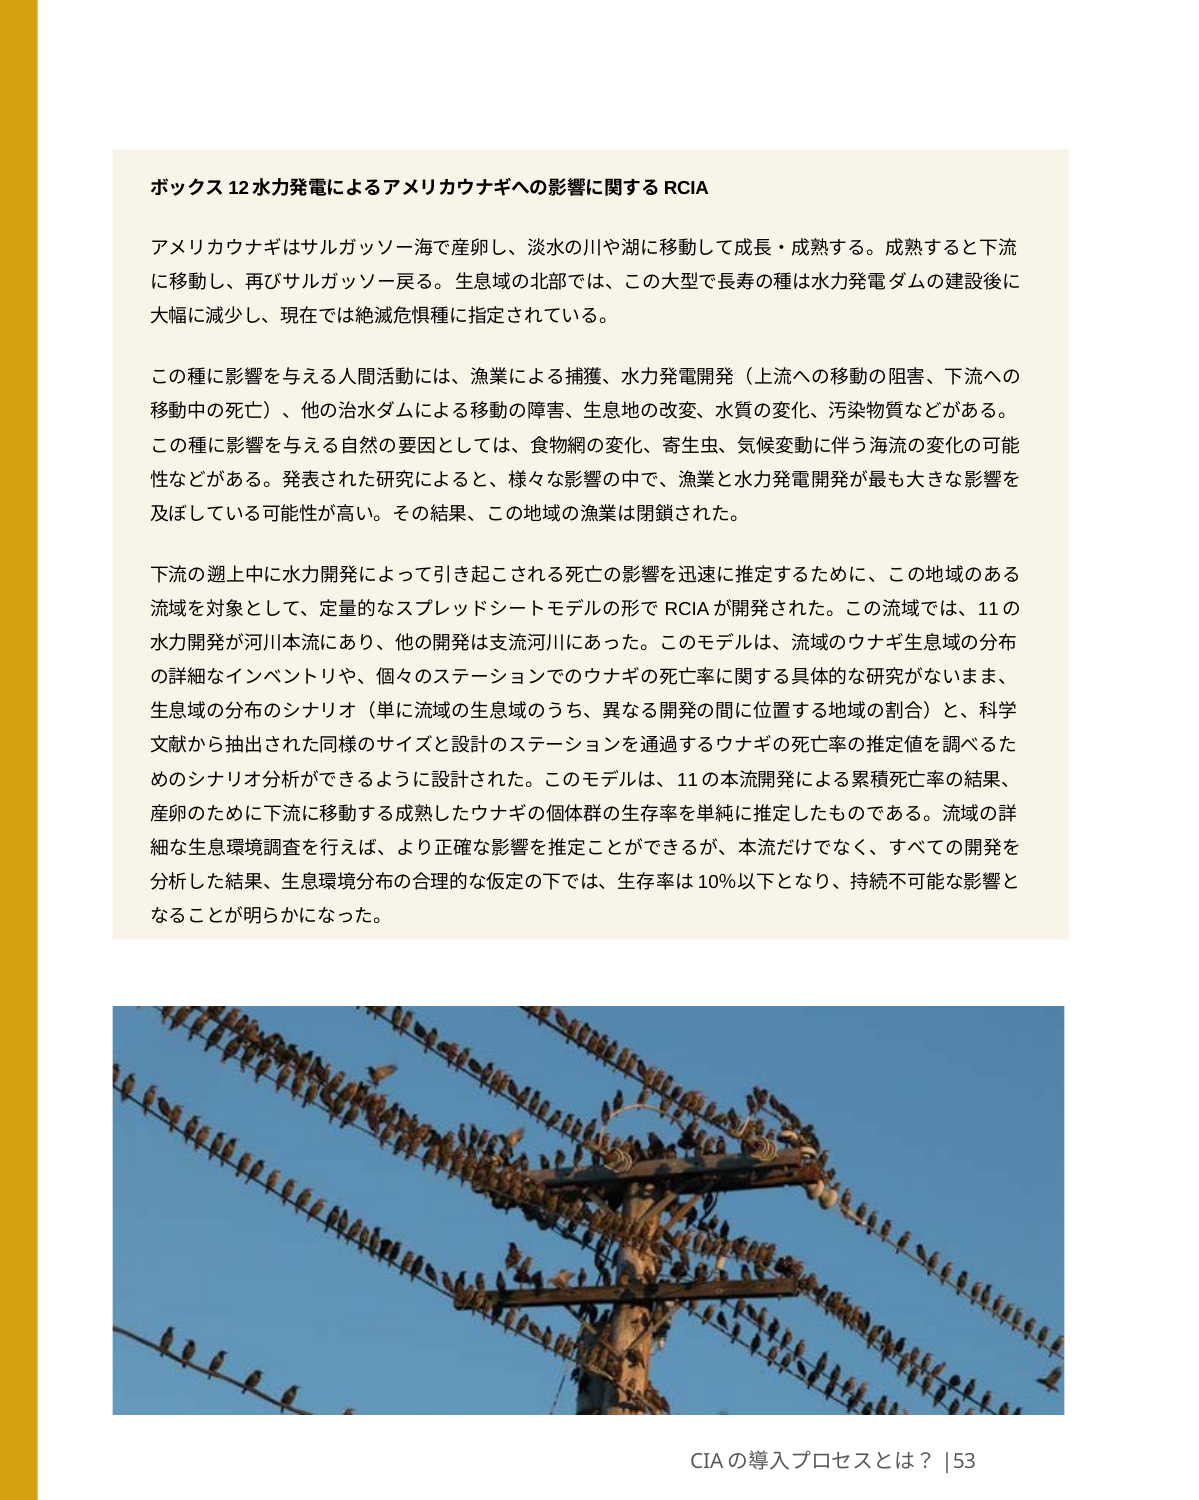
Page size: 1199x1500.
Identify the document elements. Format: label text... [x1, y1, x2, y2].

text アメリカウナギはサルガッソー海で産卵し、淡水の川や湖に移動して成長・成熟する。成熟すると下流に移動し、再びサルガッソー戻る。生息域の北部では、この大型で長寿の種は水力発電ダムの建設後に大幅に減少し、現在では絶滅危惧種に指定されている。 [150, 233, 1021, 328]
picture [112, 1006, 1065, 1415]
text この種に影響を与える人間活動には、漁業による捕獲、水力発電開発（上流への移動の阻害、下流への移動中の死亡）、他の治水ダムによる移動の障害、生息地の改変、水質の変化、汚染物質などがある。この種に影響を与える自然の要因としては、食物網の変化、寄生虫、気候変動に伴う海流の変化の可能性などがある。発表された研究によると、様々な影響の中で、漁業と水力発電開発が最も大きな影響を及ぼしている可能性が高い。その結果、この地域の漁業は閉鎖された。 [150, 362, 1021, 526]
text ボックス12水力発電によるアメリカウナギへの影響に関するRCIA [150, 173, 1086, 200]
text 下流の遡上中に水力開発によって引き起こされる死亡の影響を迅速に推定するために、この地域のある流域を対象として、定量的なスプレッドシートモデルの形でRCIAが開発された。この流域では、11の水力開発が河川本流にあり、他の開発は支流河川にあった。このモデルは、流域のウナギ生息域の分布の詳細なインベントリや、個々のステーションでのウナギの死亡率に関する具体的な研究がないまま、生息域の分布のシナリオ（単に流域の生息域のうち、異なる開発の間に位置する地域の割合）と、科学文献から抽出された同様のサイズと設計のステーションを通過するウナギの死亡率の推定値を調べるためのシナリオ分析ができるように設計された。このモデルは、11の本流開発による累積死亡率の結果、産卵のために下流に移動する成熟したウナギの個体群の生存率を単純に推定したものである。流域の詳細な生息環境調査を行えば、より正確な影響を推定ことができるが、本流だけでなく、すべての開発を分析した結果、生息環境分布の合理的な仮定の下では、生存率は10％以下となり、持続不可能な影響となることが明らかになった。 [150, 559, 1021, 928]
